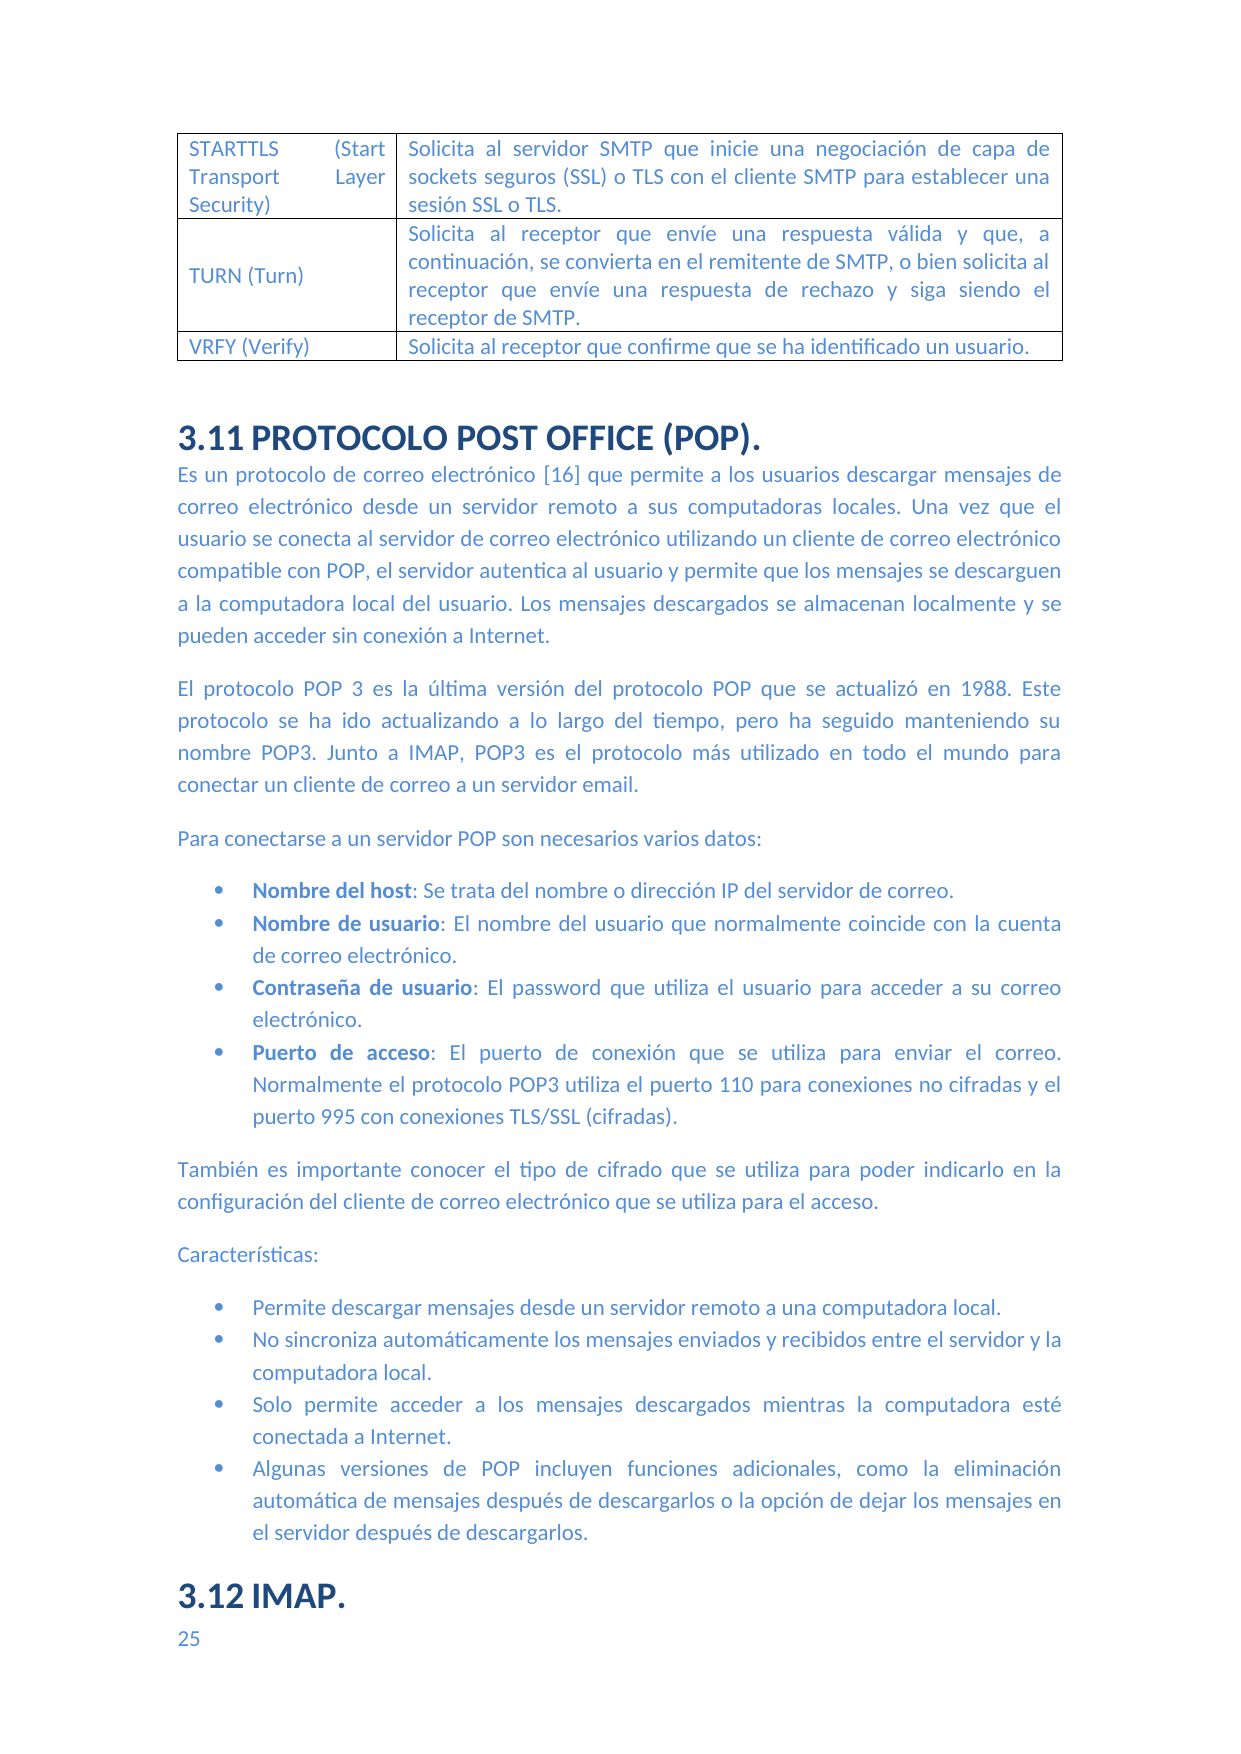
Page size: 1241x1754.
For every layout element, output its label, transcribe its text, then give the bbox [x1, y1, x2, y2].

table_cell Solicita al receptor que envíe una respuesta válida y que, a continuación, se convierta en el remitente de SMTP, o bien solicita al receptor que envíe una respuesta de rechazo y siga siendo el receptor de SMTP. [397, 219, 1062, 331]
table_cell VRFY (Verify) [178, 332, 396, 360]
text También es importante conocer el tipo de cifrado que se utiliza para poder indicarlo en la configuración del cliente de correo electrónico que se utiliza para el acceso. [177, 1155, 1063, 1215]
list Puerto de acceso: El puerto de conexión que se utiliza para enviar el correo. Normalmente el protocolo POP3 utiliza el puerto 110 para conexiones no cifradas y el puerto 995 con conexiones TLS/SSL (cifradas). [215, 1038, 1063, 1130]
subtitle 3.12 IMAP. [177, 1572, 1063, 1617]
text El protocolo POP 3 es la última versión del protocolo POP que se actualizó en 1988. Este protocolo se ha ido actualizando a lo largo del tiempo, pero ha seguido manteniendo su nombre POP3. Junto a IMAP, POP3 es el protocolo más utilizado en todo el mundo para conectar un cliente de correo a un servidor email. [177, 674, 1063, 799]
list Nombre de usuario: El nombre del usuario que normalmente coincide con la cuenta de correo electrónico. [215, 909, 1063, 969]
list Algunas versiones de POP incluyen funciones adicionales, como la eliminación automática de mensajes después de descargarlos o la opción de dejar los mensajes en el servidor después de descargarlos. [215, 1454, 1063, 1547]
table_cell Solicita al receptor que confirme que se ha identificado un usuario. [397, 332, 1062, 360]
table_cell Solicita al servidor SMTP que inicie una negociación de capa de sockets seguros (SSL) o TLS con el cliente SMTP para establecer una sesión SSL o TLS. [397, 134, 1062, 218]
table_cell STARTTLS (Start Transport Layer Security) [178, 134, 396, 218]
list Contraseña de usuario: El password que utiliza el usuario para acceder a su correo electrónico. [215, 973, 1063, 1033]
table_cell TURN (Turn) [178, 219, 396, 331]
list Nombre del host: Se trata del nombre o dirección IP del servidor de correo. [215, 877, 1063, 905]
list No sincroniza automáticamente los mensajes enviados y recibidos entre el servidor y la computadora local. [215, 1325, 1063, 1386]
subtitle 3.11 PROTOCOLO POST OFFICE (POP). [177, 414, 1063, 460]
list Solo permite acceder a los mensajes descargados mientras la computadora esté conectada a Internet. [215, 1390, 1063, 1450]
text Para conectarse a un servidor POP son necesarios varios datos: [177, 824, 1063, 852]
text Es un protocolo de correo electrónico que permite a los usuarios descargar mensajes de correo electrónico desde un servidor remoto a sus computadoras locales. Una vez que el usuario se conecta al servidor de correo electrónico utilizando un cliente de correo electrónico compatible con POP, el servidor autentica al usuario y permite que los mensajes se descarguen a la computadora local del usuario. Los mensajes descargados se almacenan localmente y se pueden acceder sin conexión a Internet. [177, 460, 1063, 649]
list Permite descargar mensajes desde un servidor remoto a una computadora local. [215, 1293, 1063, 1321]
text Características: [177, 1240, 1063, 1268]
